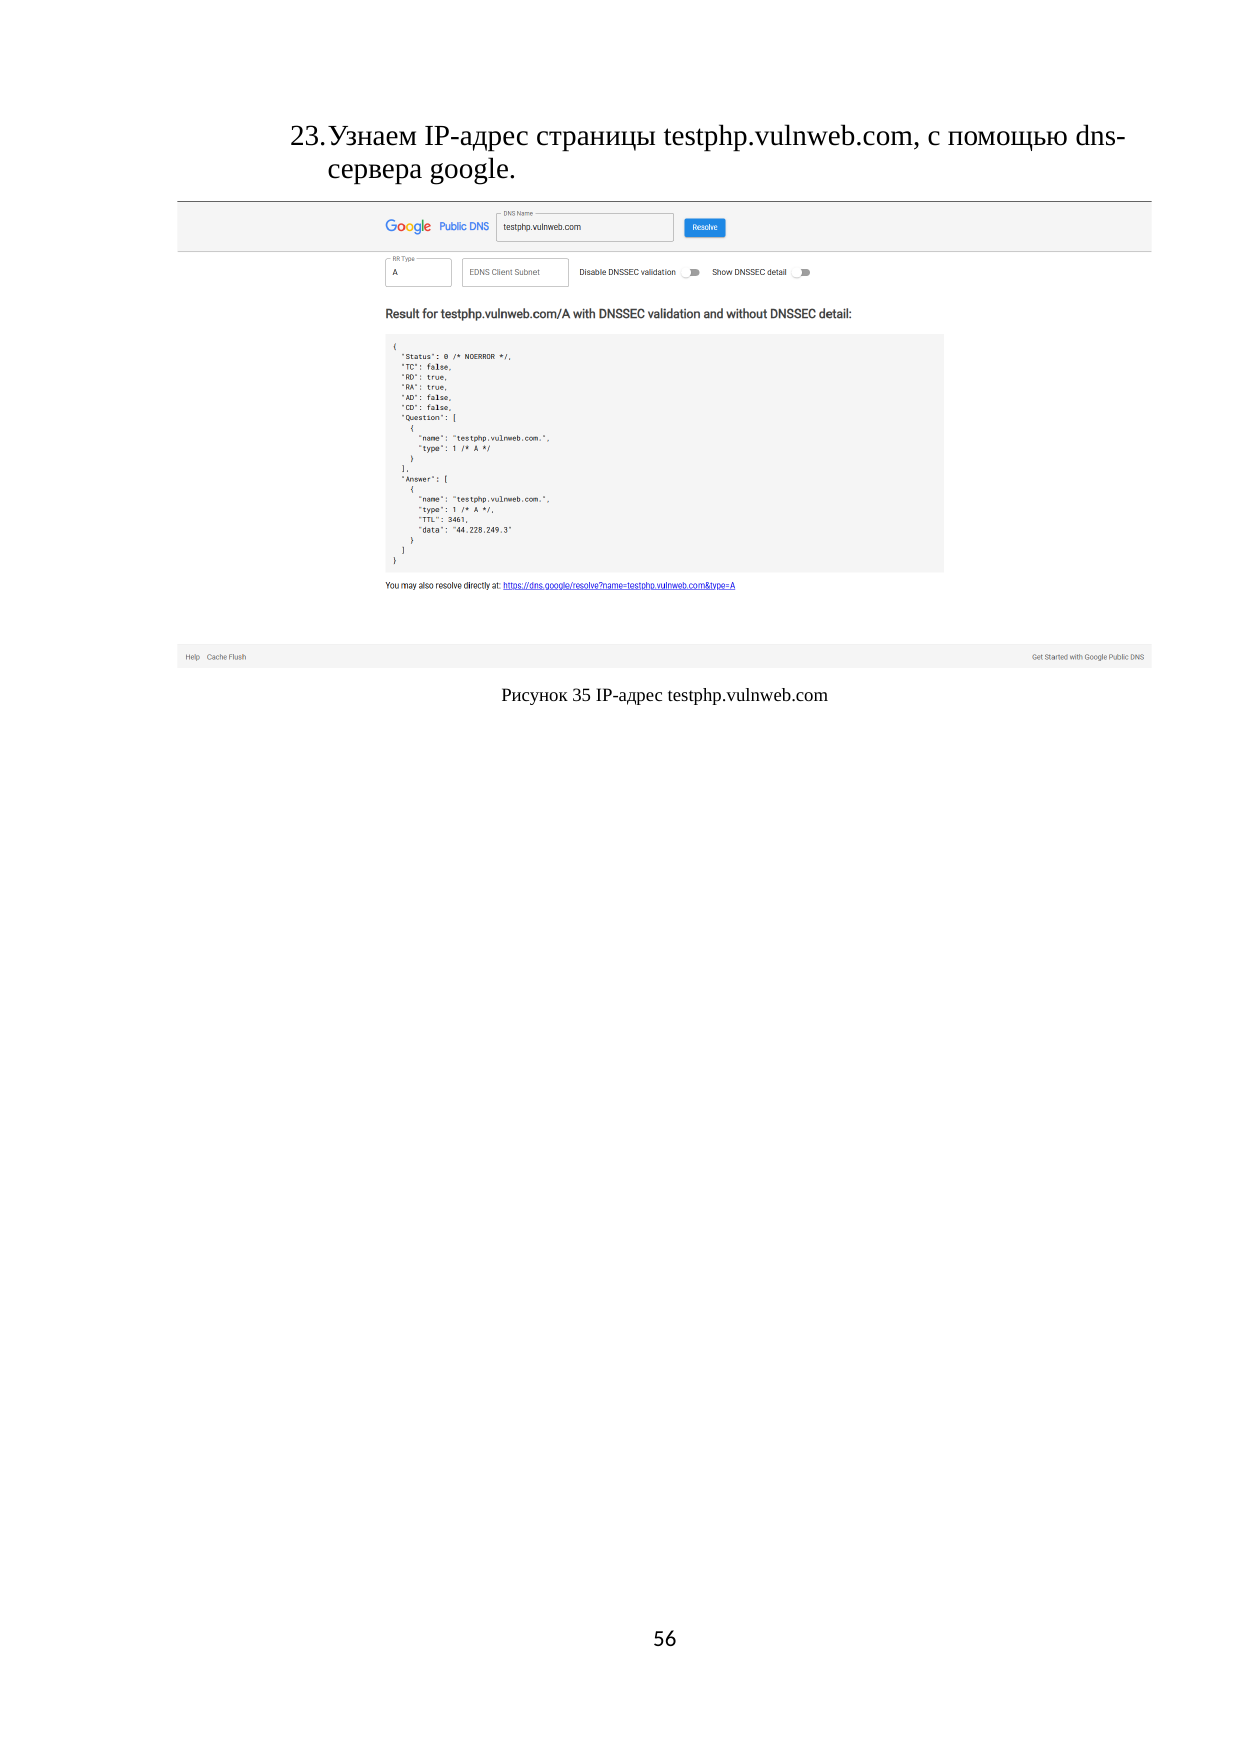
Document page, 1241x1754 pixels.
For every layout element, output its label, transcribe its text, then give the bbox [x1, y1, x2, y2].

text Рисунок 35 IP-адрес testphp.vulnweb.com [177, 684, 1152, 706]
picture [177, 201, 1152, 668]
list Узнаем IP-адрес страницы testphp.vulnweb.com, с помощью dns-сервера google. [290, 118, 1152, 185]
